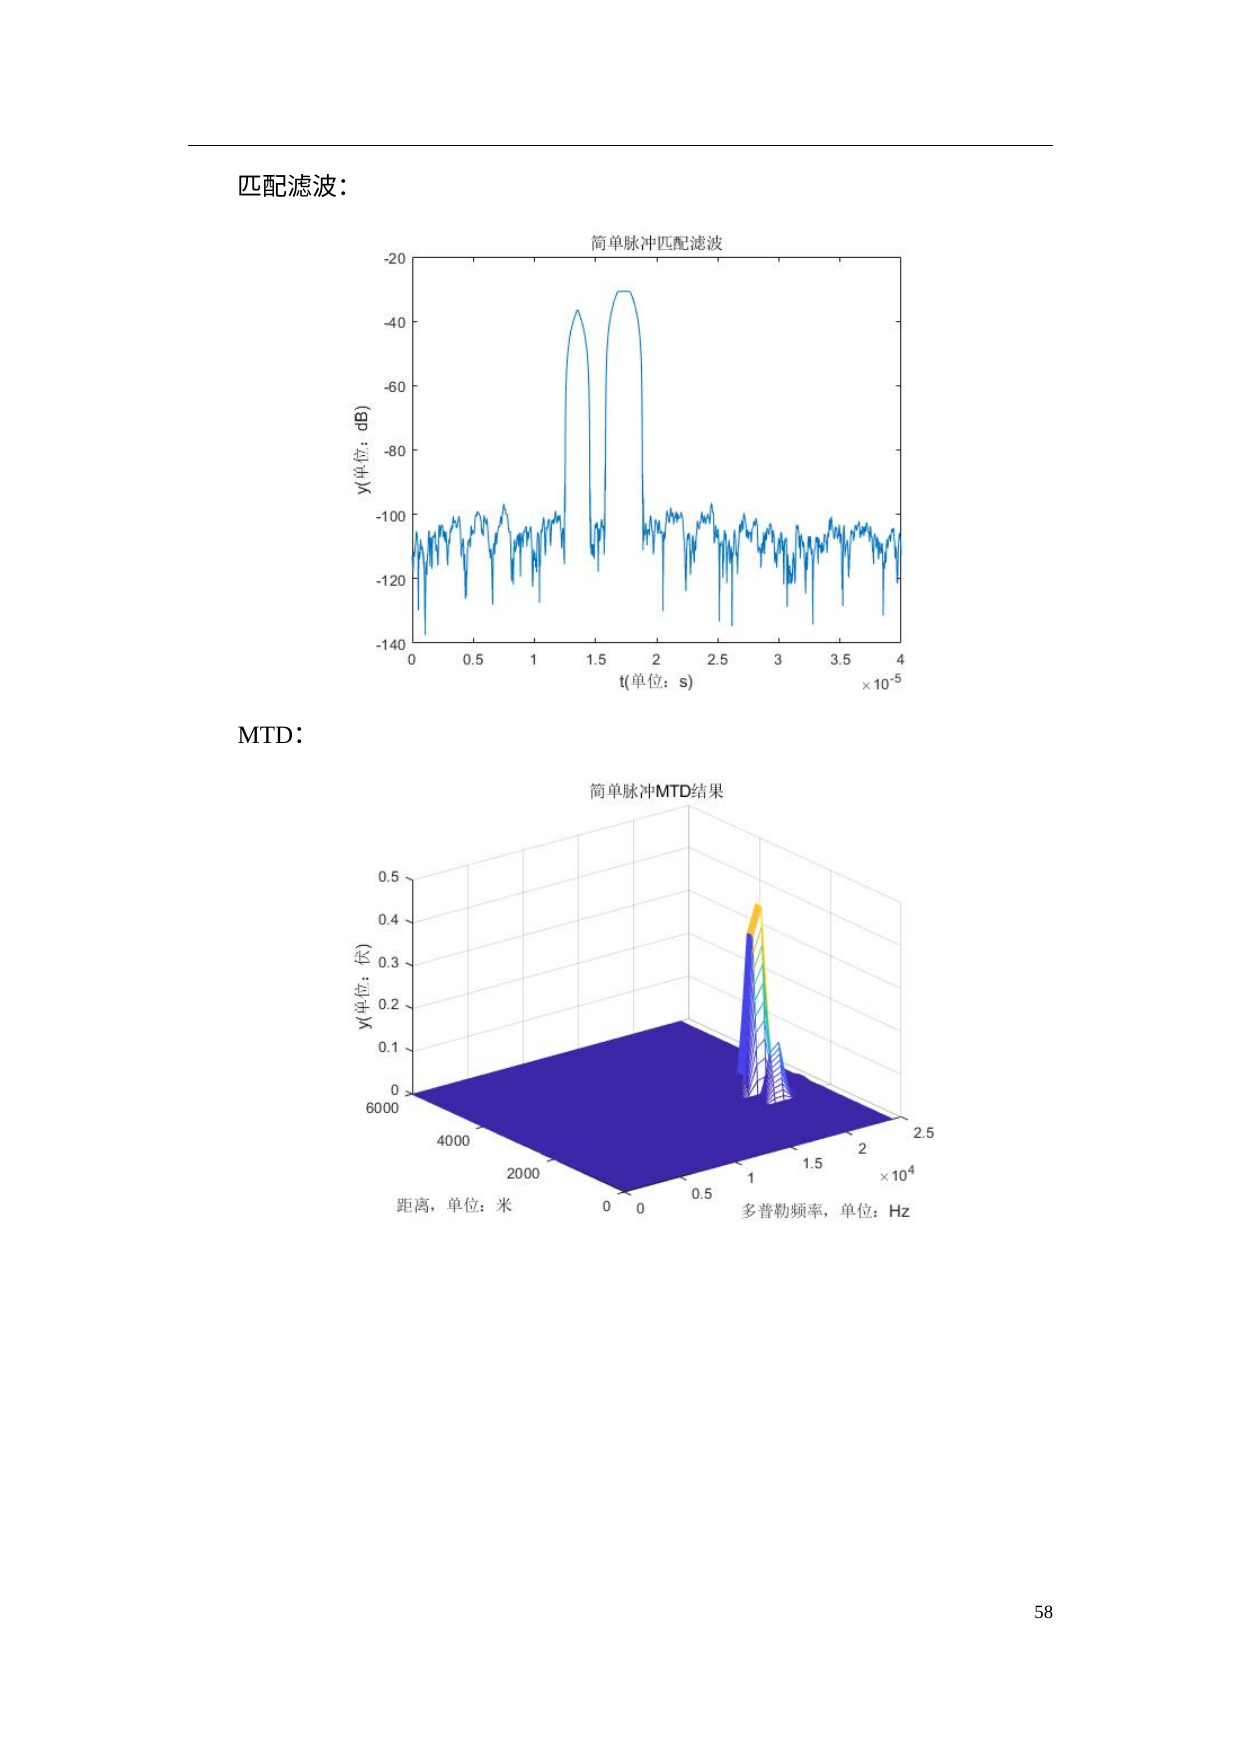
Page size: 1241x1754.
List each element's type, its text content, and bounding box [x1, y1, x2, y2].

text 匹配滤波： [187, 164, 1053, 204]
text MTD： [187, 713, 1053, 753]
picture [330, 770, 961, 1244]
picture [330, 222, 961, 695]
